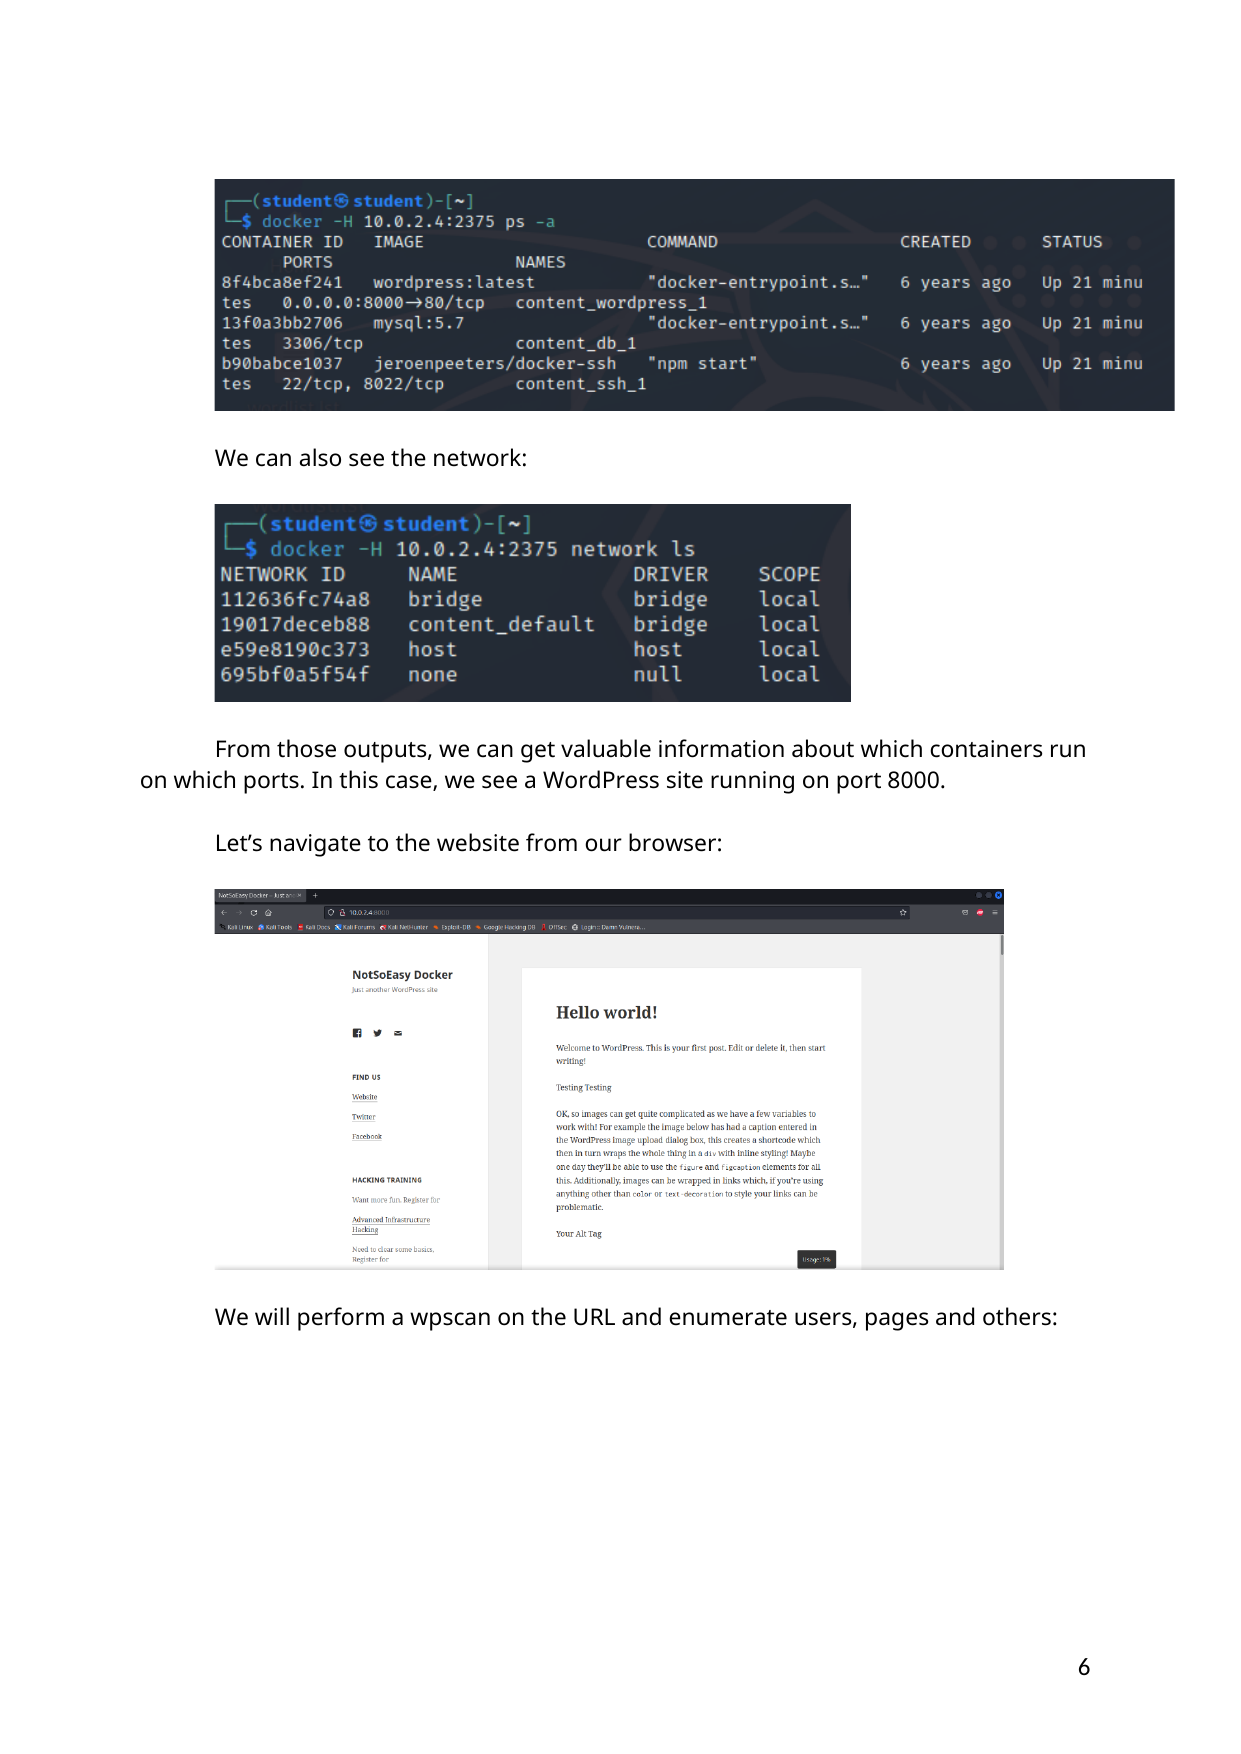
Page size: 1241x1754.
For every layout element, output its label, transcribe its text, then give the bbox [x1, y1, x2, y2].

text We will perform a wpscan on the URL and enumerate users, pages and others: [139, 1301, 1101, 1332]
text Let’s navigate to the website from our browser: [139, 827, 1101, 858]
picture [214, 504, 851, 702]
picture [214, 889, 1004, 1270]
picture [214, 179, 1175, 411]
text We can also see the network: [139, 442, 1101, 473]
text From those outputs, we can get valuable information about which containers run on which ports. In this case, we see a WordPress site running on port 8000. [139, 733, 1101, 796]
